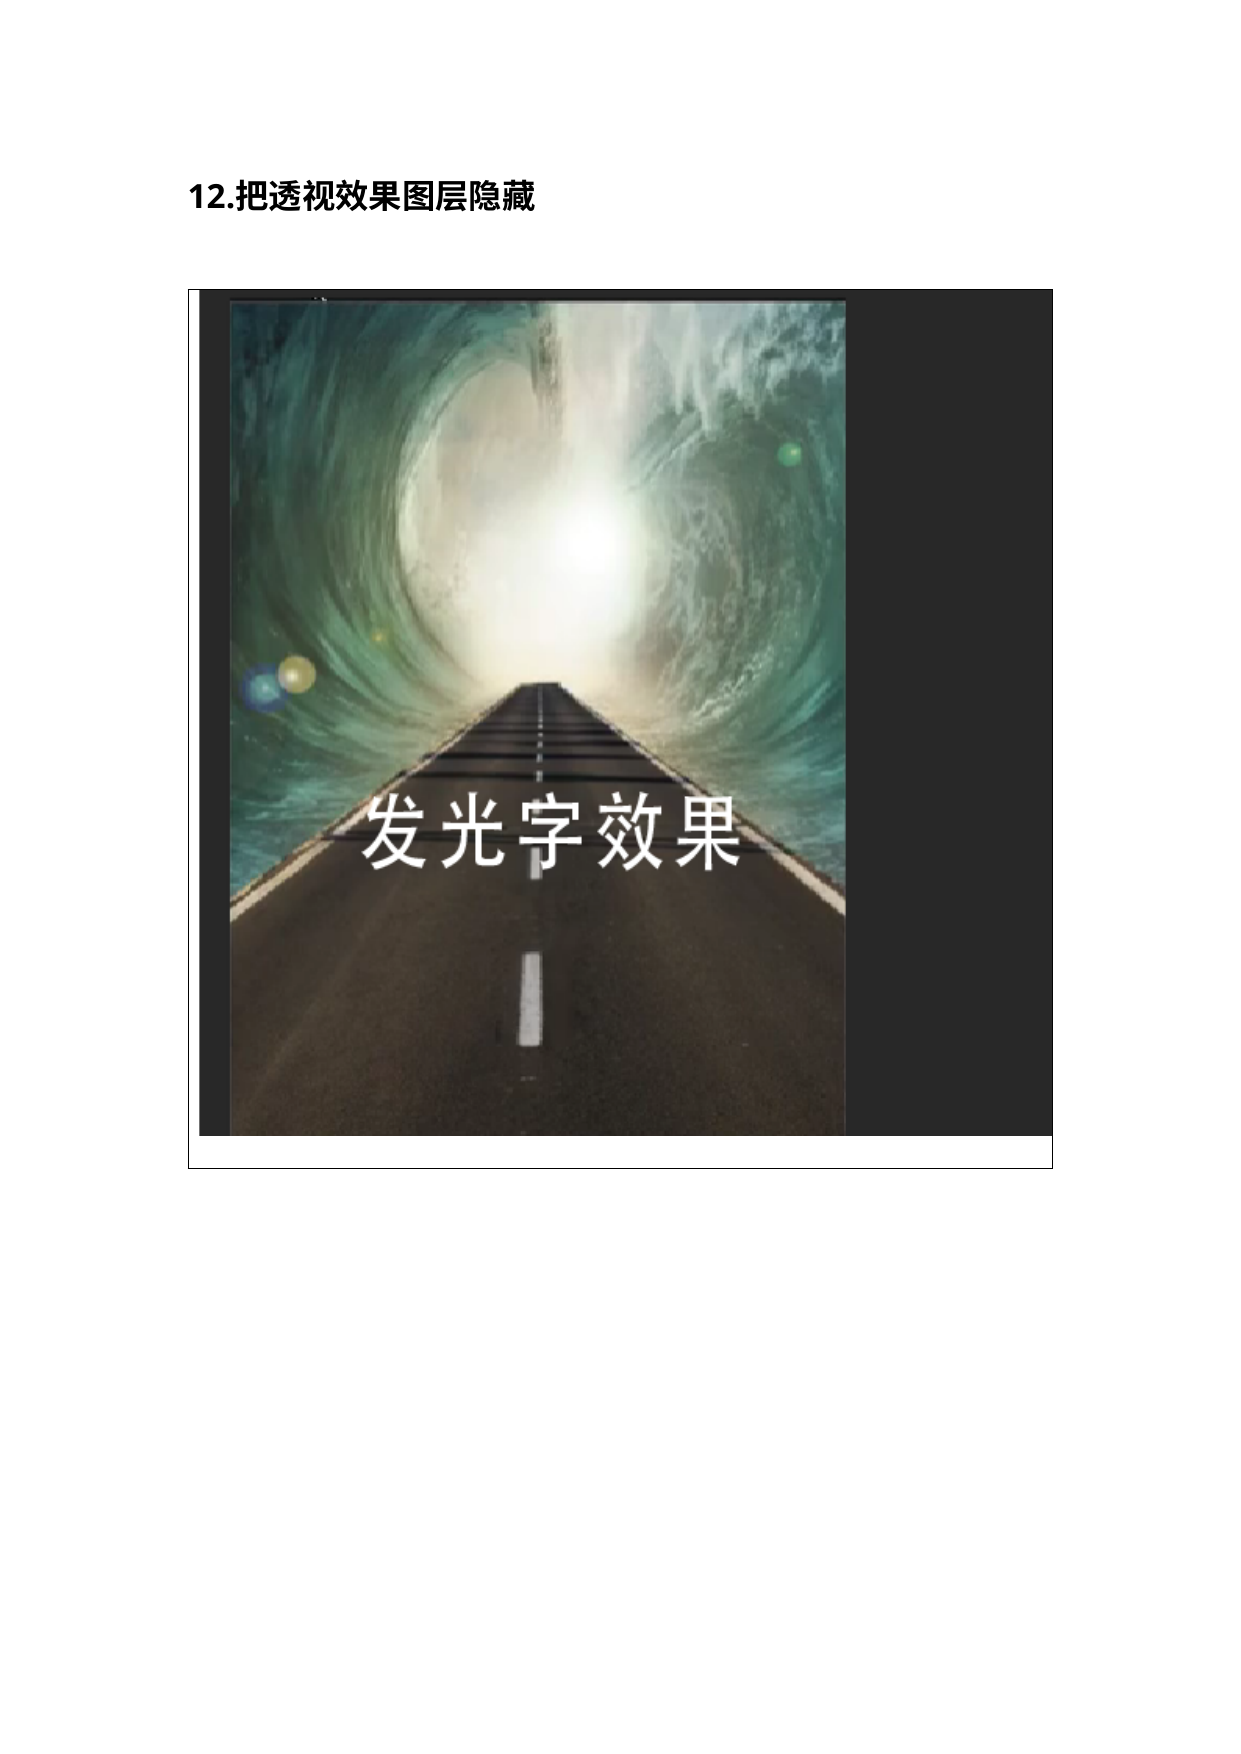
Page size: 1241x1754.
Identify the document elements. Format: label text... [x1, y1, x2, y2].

table_header [189, 290, 1052, 1168]
picture [199, 290, 1053, 1136]
subtitle 12.把透视效果图层隐藏 [187, 162, 1053, 227]
